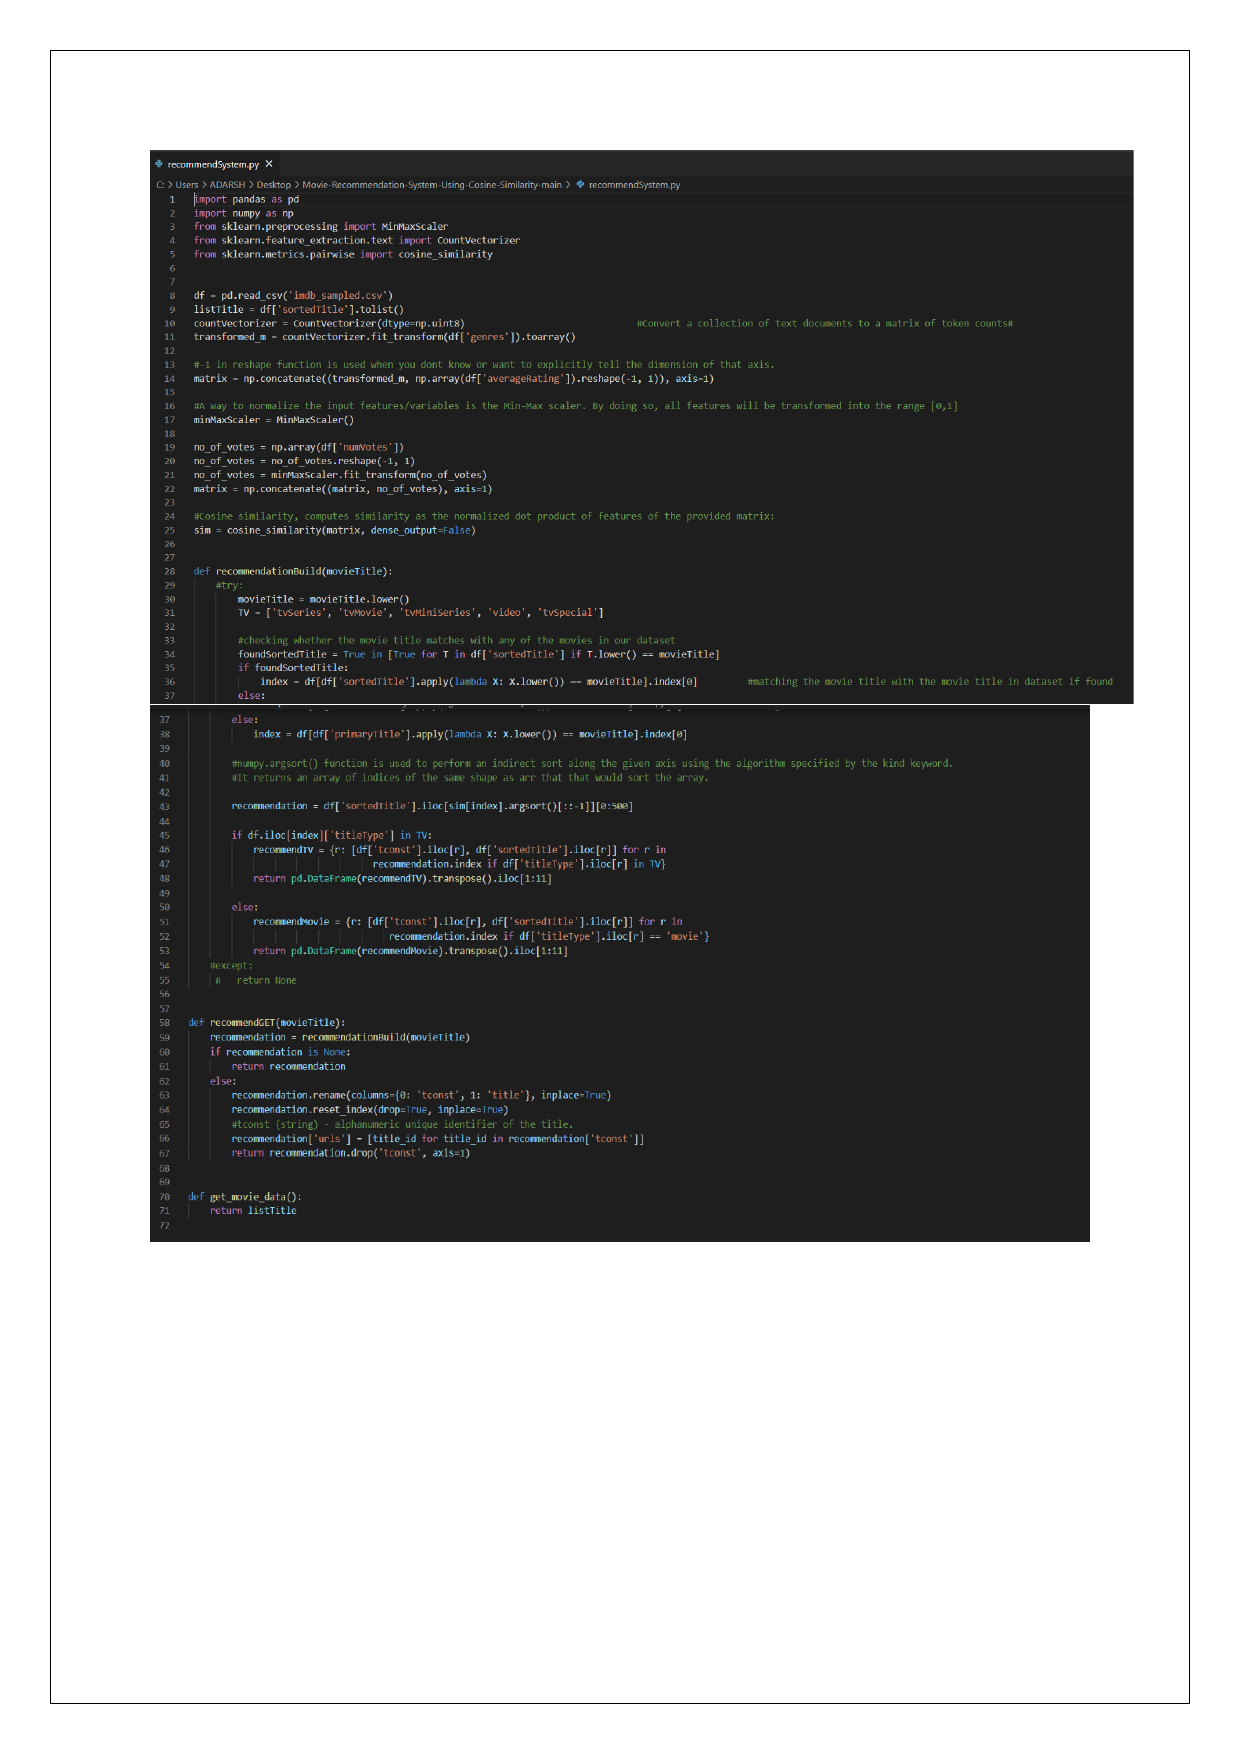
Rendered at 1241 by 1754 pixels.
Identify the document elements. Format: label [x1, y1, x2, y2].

picture [150, 150, 1134, 704]
picture [150, 705, 1090, 1242]
